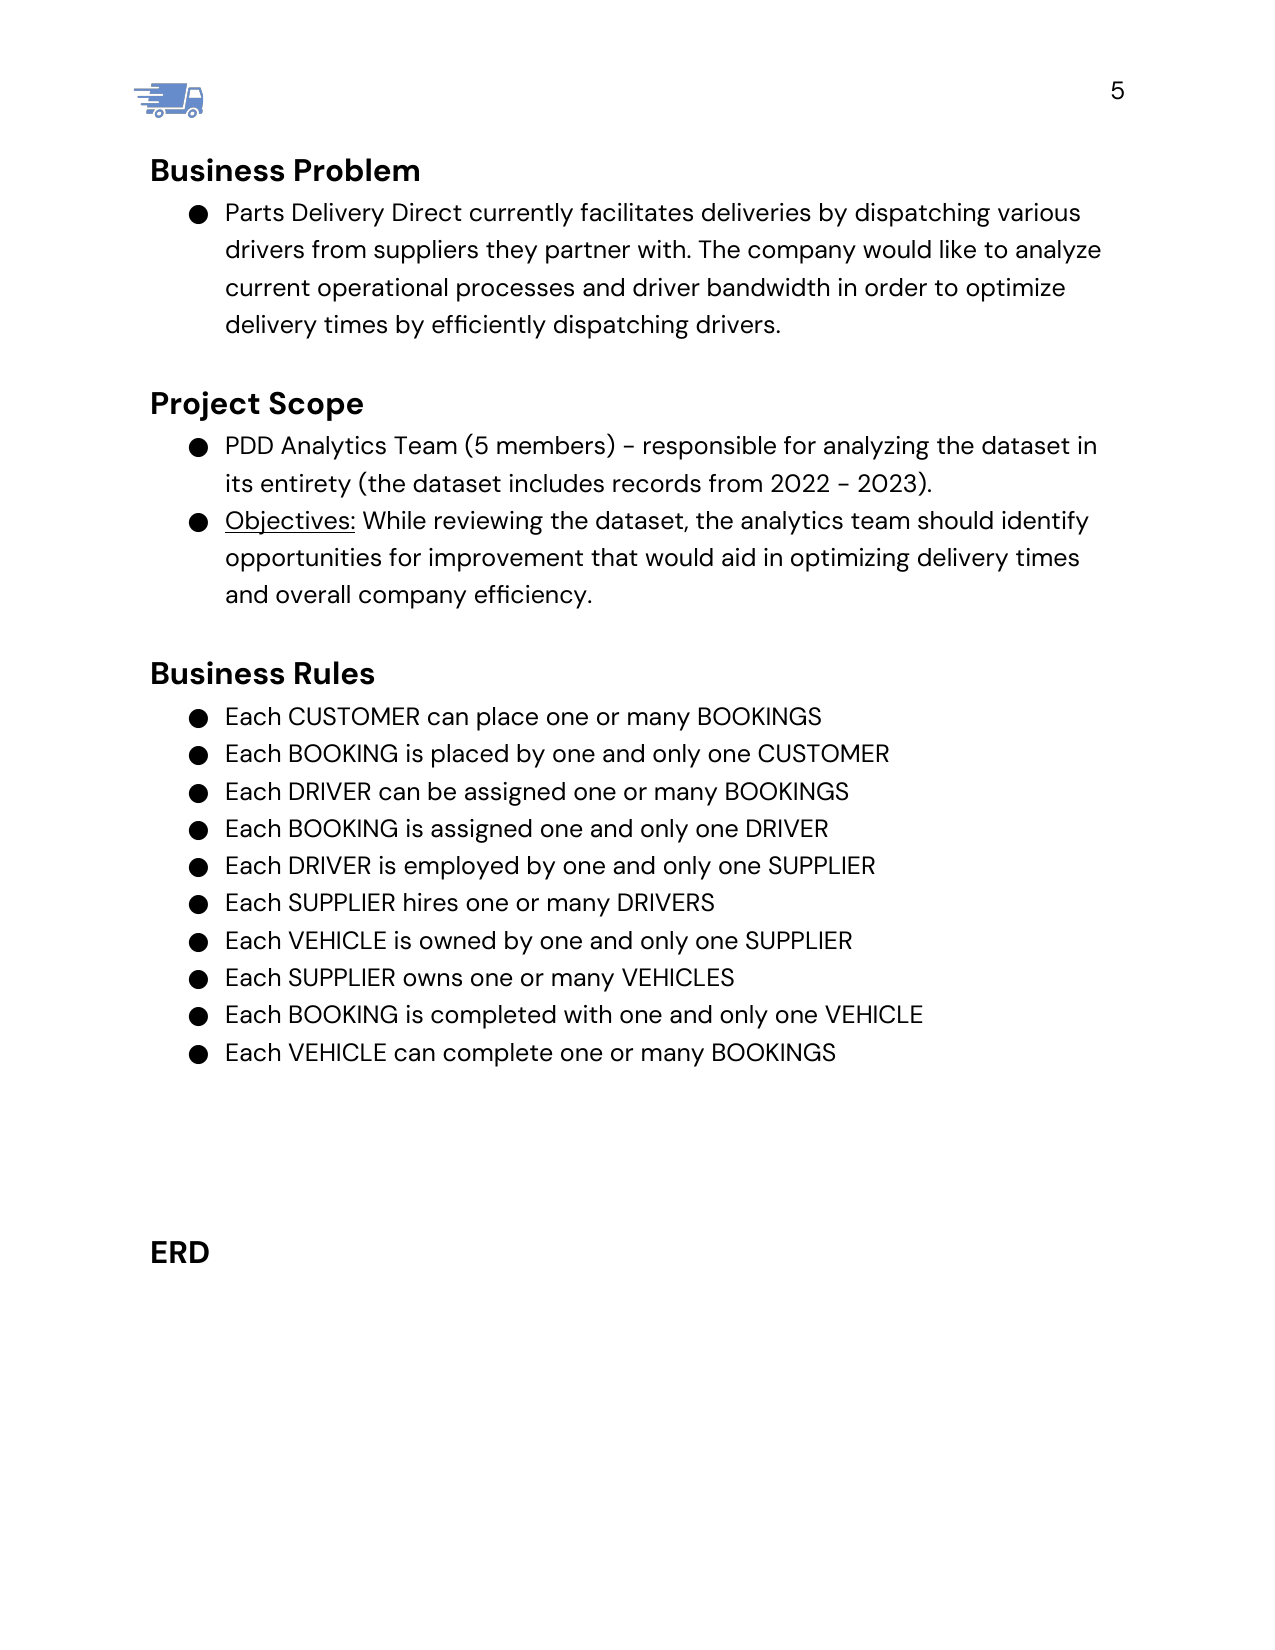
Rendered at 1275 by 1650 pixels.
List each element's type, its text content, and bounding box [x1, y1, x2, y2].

subtitle Business Rules [150, 654, 1125, 694]
list Each BOOKING is placed by one and only one CUSTOMER [187, 738, 1125, 770]
list Each DRIVER is employed by one and only one SUPPLIER [187, 850, 1125, 882]
subtitle ERD [150, 1232, 1125, 1273]
list Objectives: While reviewing the dataset, the analytics team should identify opportunities for improvement that would aid in optimizing delivery times and overall company efficiency. [187, 504, 1125, 612]
list PDD Analytics Team (5 members) - responsible for analyzing the dataset in its entirety (the dataset includes records from 2022 - 2023). [187, 430, 1125, 500]
list Parts Delivery Direct currently facilitates deliveries by dispatching various drivers from suppliers they partner with. The company would like to analyze current operational processes and driver bandwidth in order to optimize delivery times by efficiently dispatching drivers. [187, 197, 1125, 341]
list Each BOOKING is completed with one and only one VEHICLE [187, 999, 1125, 1031]
list Each SUPPLIER owns one or many VEHICLES [187, 962, 1125, 994]
subtitle Business Problem [150, 150, 1125, 191]
picture [133, 77, 204, 120]
list Each SUPPLIER hires one or many DRIVERS [187, 887, 1125, 919]
subtitle Project Scope [150, 383, 1125, 424]
list Each DRIVER can be assigned one or many BOOKINGS [187, 775, 1125, 808]
list Each CUSTOMER can place one or many BOOKINGS [187, 701, 1125, 733]
list Each BOOKING is assigned one and only one DRIVER [187, 812, 1125, 845]
list Each VEHICLE can complete one or many BOOKINGS [187, 1036, 1125, 1069]
list Each VEHICLE is owned by one and only one SUPPLIER [187, 924, 1125, 957]
